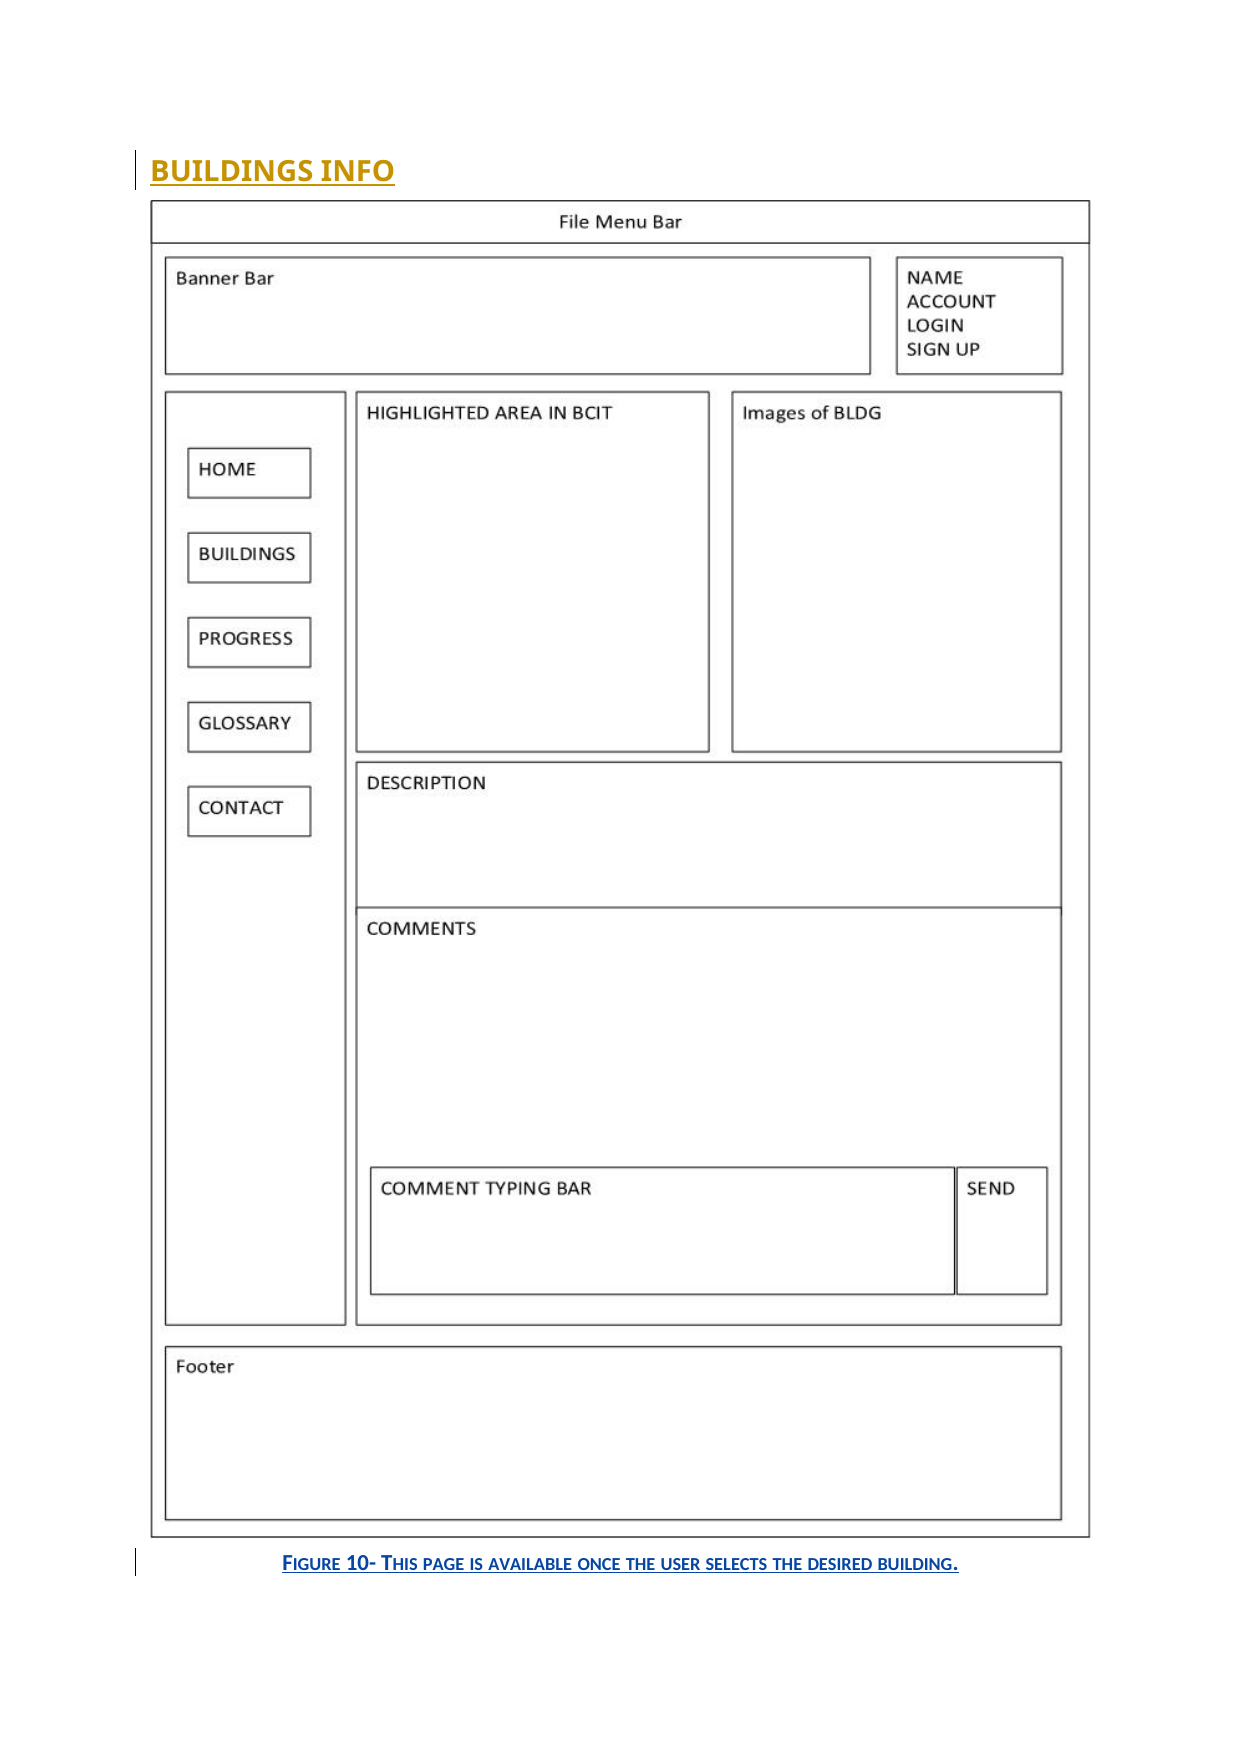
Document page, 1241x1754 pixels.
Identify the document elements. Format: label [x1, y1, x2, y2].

picture [150, 199, 1091, 1539]
